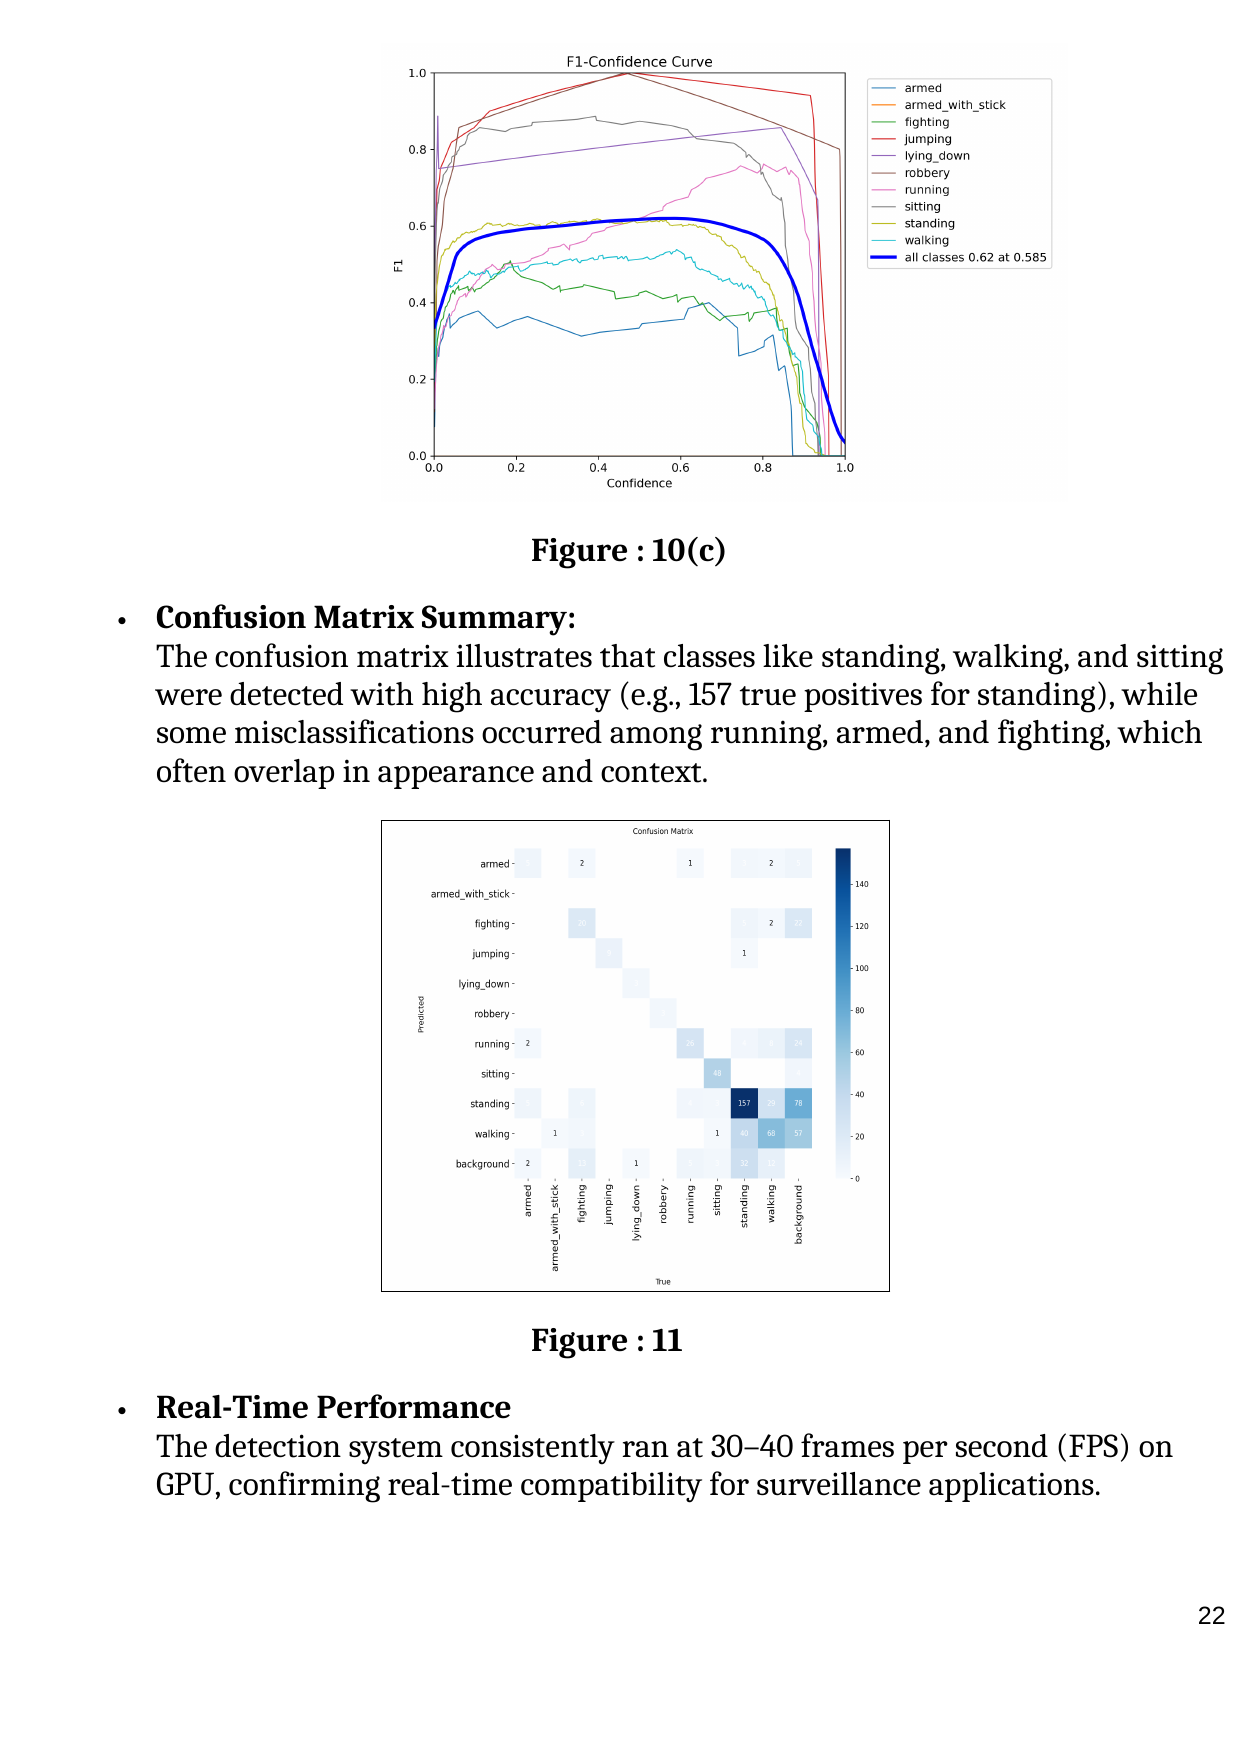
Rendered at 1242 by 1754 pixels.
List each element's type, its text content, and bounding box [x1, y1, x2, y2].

text 22 [156, 1601, 1225, 1629]
list Confusion Matrix Summary: The confusion matrix illustrates that classes like standing, walking, and sitting were detected with high accuracy (e.g., 157 true positives for standing), while some misclassifications occurred among running, armed, and fighting, which often overlap in appearance and context. [118, 599, 1225, 790]
picture [380, 43, 1069, 502]
text Figure : 10(c) [156, 531, 1225, 569]
list Real-Time Performance The detection system consistently ran at 30–40 frames per second (FPS) on GPU, confirming real-time compatibility for surveillance applications. [118, 1389, 1225, 1504]
text Figure : 11 [81, 1321, 1225, 1360]
picture [382, 821, 889, 1291]
